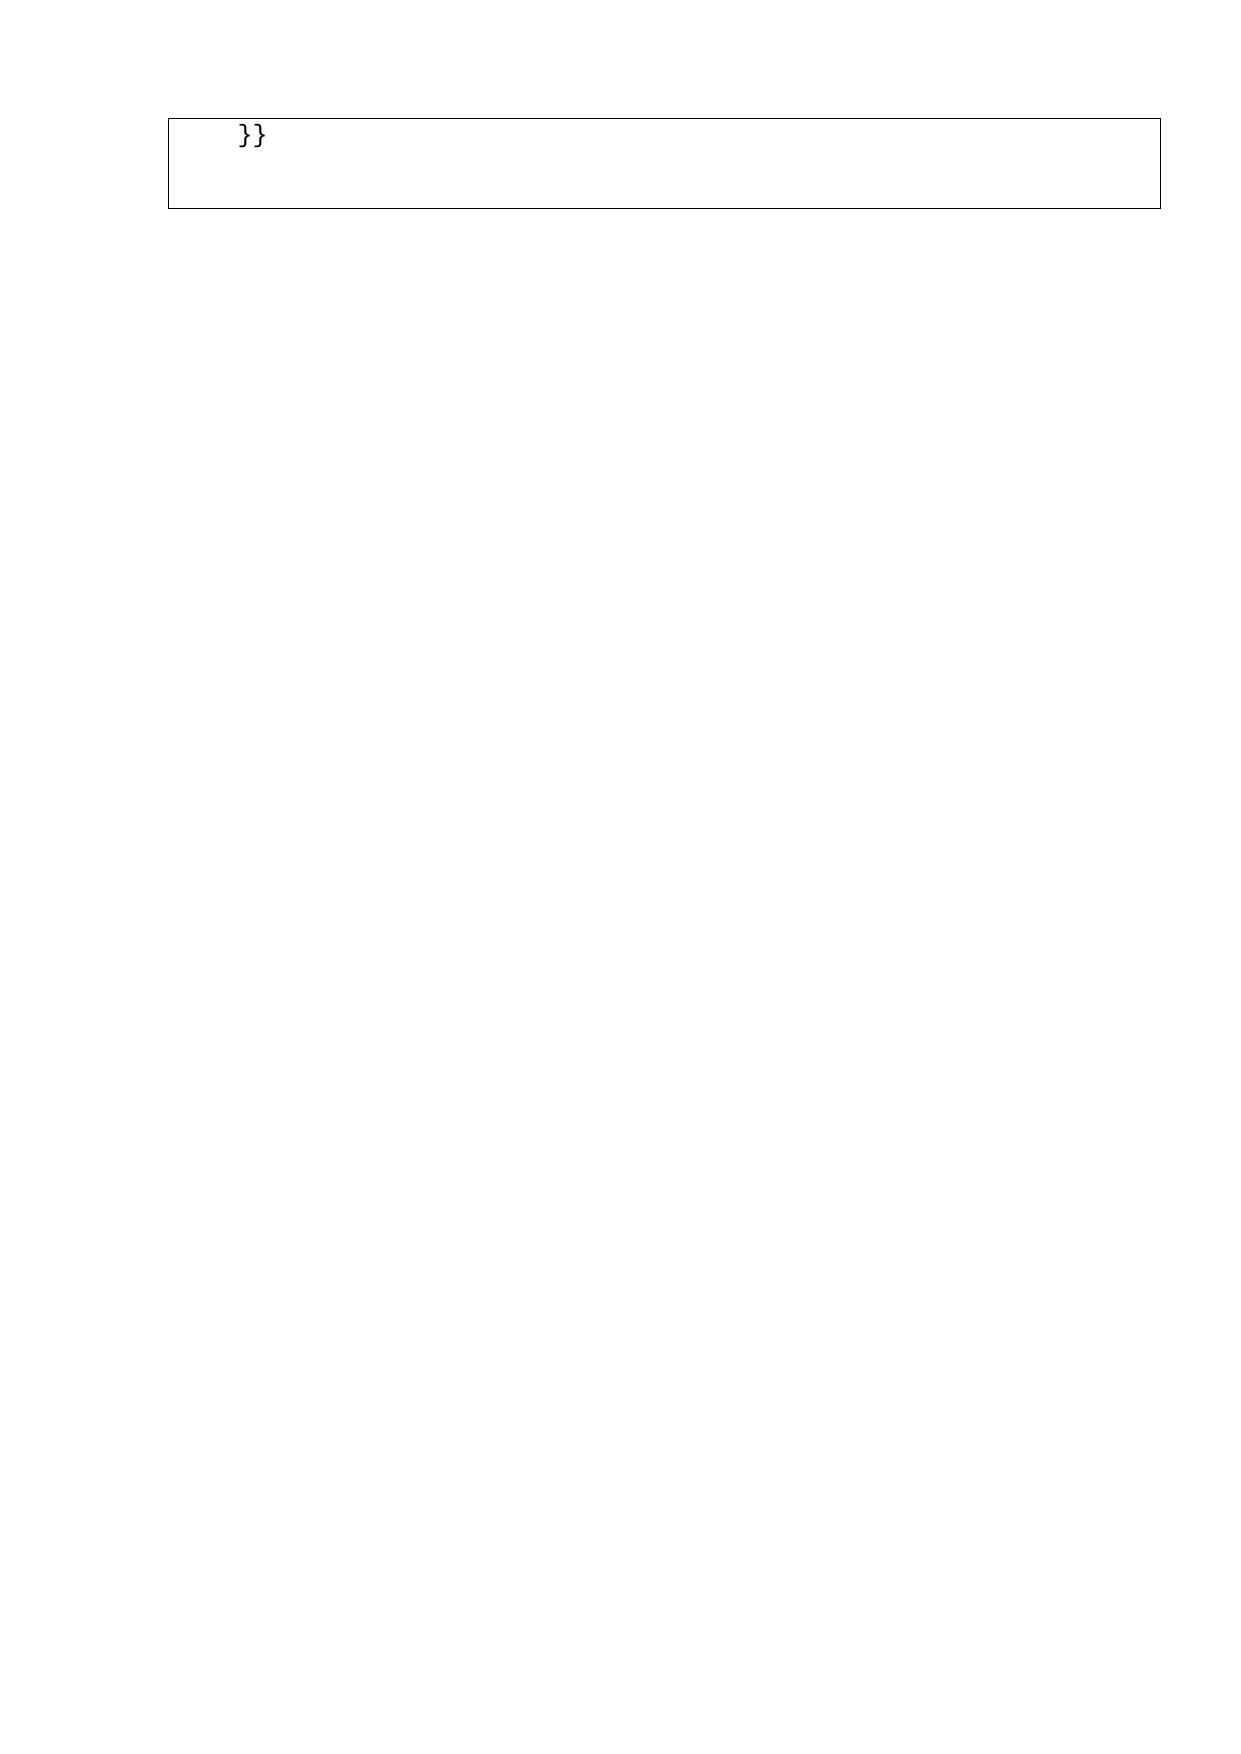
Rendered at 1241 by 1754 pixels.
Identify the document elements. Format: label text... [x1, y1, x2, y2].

text }} [169, 119, 1160, 149]
